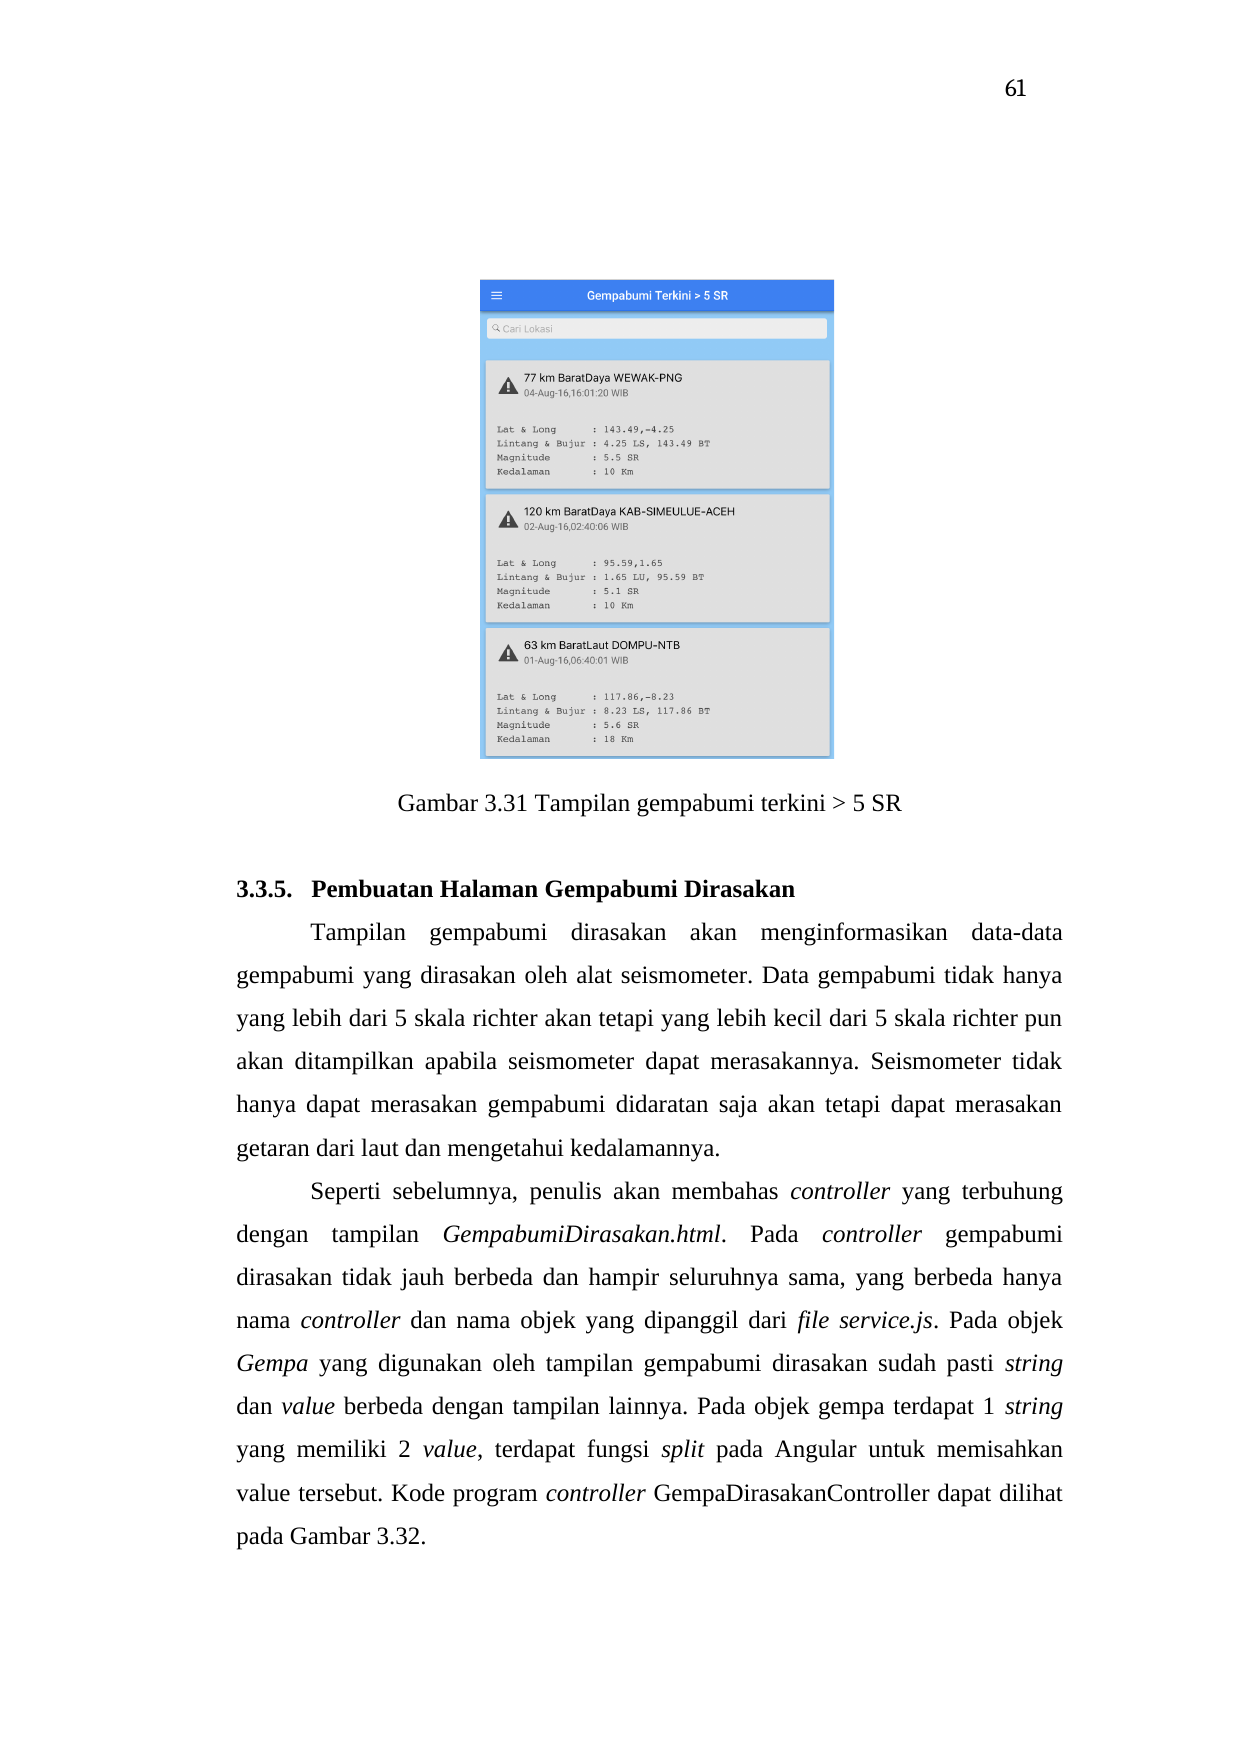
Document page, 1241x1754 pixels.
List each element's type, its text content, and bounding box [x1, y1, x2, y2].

text Tampilan gempabumi dirasakan akan menginformasikan data-data gempabumi yang dirasakan oleh alat seismometer. Data gempabumi tidak hanya yang lebih dari 5 skala richter akan tetapi yang lebih kecil dari 5 skala richter pun akan ditampilkan apabila seismometer dapat merasakannya. Seismometer tidak hanya dapat merasakan gempabumi didaratan saja akan tetapi dapat merasakan getaran dari laut dan mengetahui kedalamannya. [236, 917, 1063, 1161]
text Seperti sebelumnya, penulis akan membahas controller yang terbuhung dengan tampilan GempabumiDirasakan.html. Pada controller gempabumi dirasakan tidak jauh berbeda dan hampir seluruhnya sama, yang berbeda hanya nama controller dan nama objek yang dipanggil dari file service.js. Pada objek Gempa yang digunakan oleh tampilan gempabumi dirasakan sudah pasti string dan value berbeda dengan tampilan lainnya. Pada objek gempa terdapat 1 string yang memiliki 2 value, terdapat fungsi split pada Angular untuk memisahkan value tersebut. Kode program controller GempaDirasakanController dapat dilihat pada Gambar 3.32. [236, 1176, 1063, 1549]
picture [480, 279, 835, 759]
list Pembuatan Halaman Gempabumi Dirasakan [236, 874, 1063, 903]
